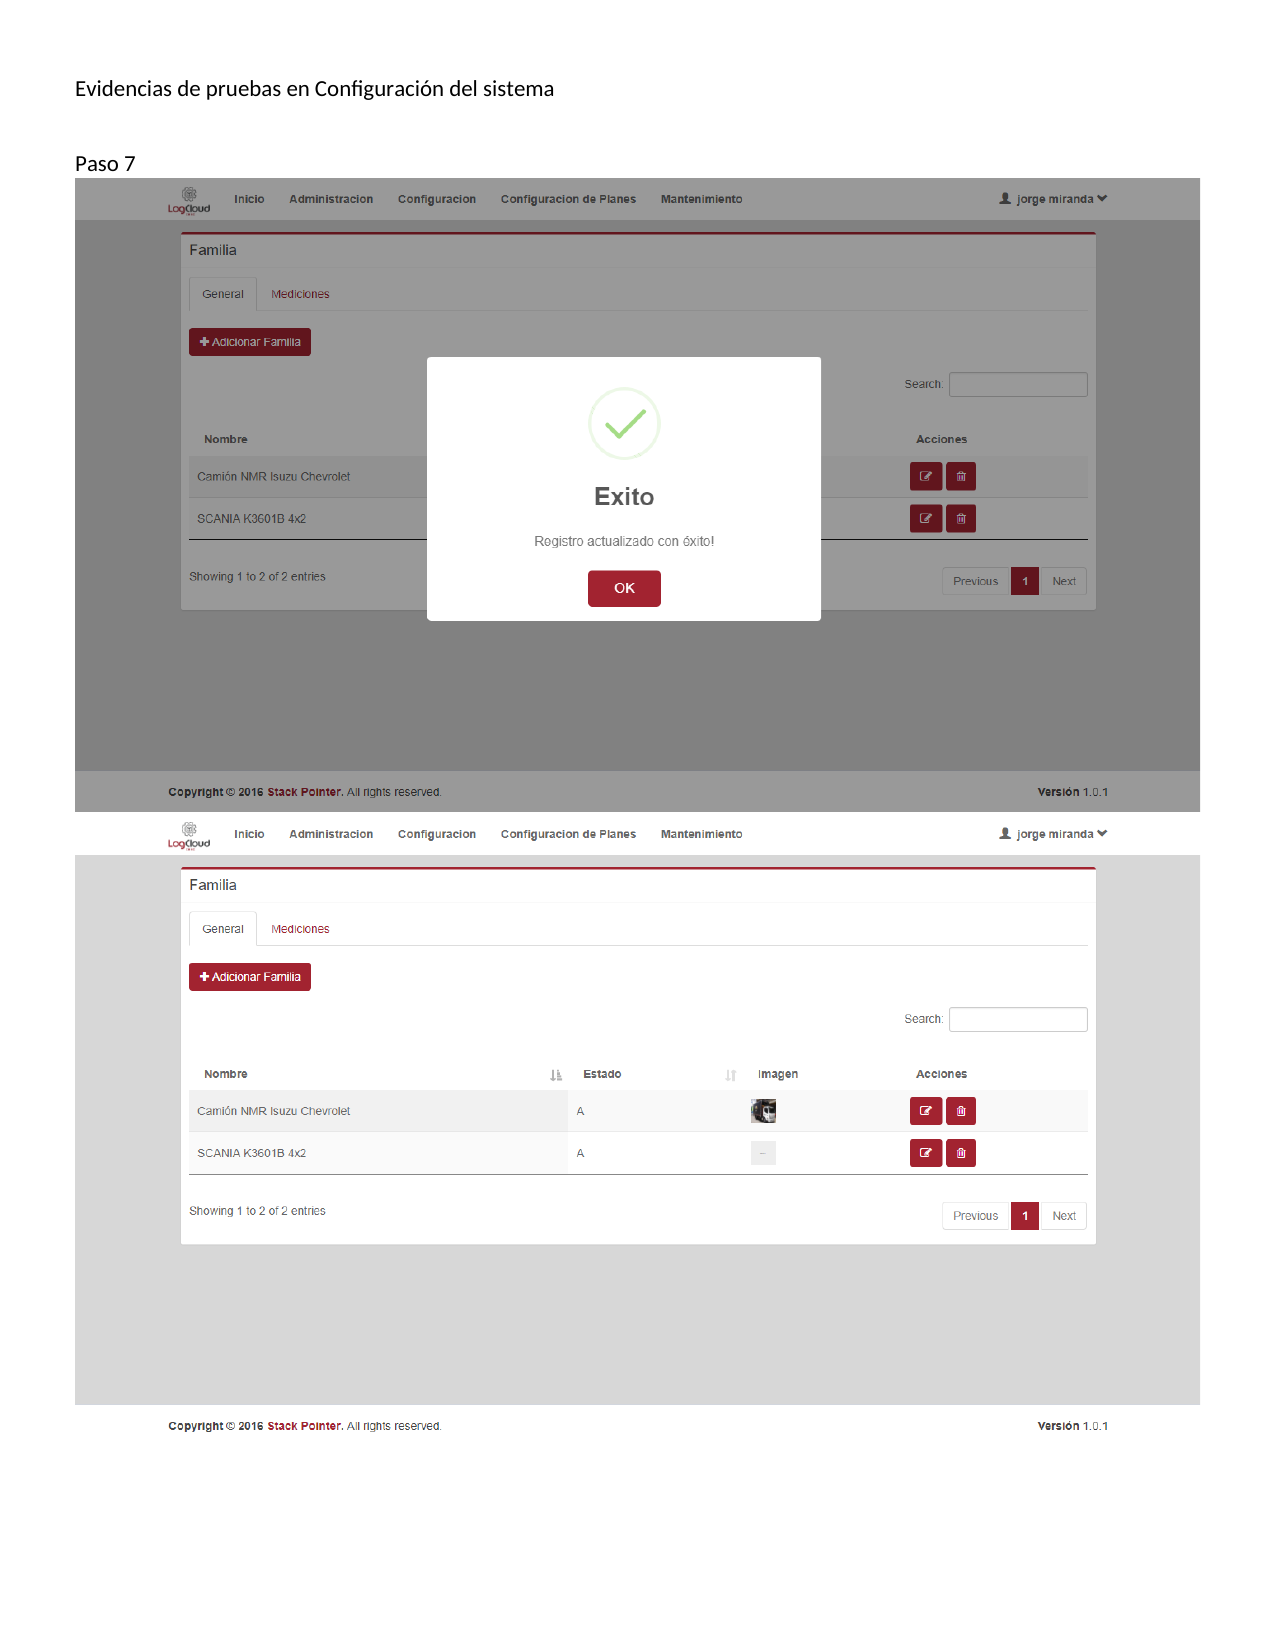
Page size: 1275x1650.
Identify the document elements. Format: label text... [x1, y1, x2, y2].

picture [75, 813, 1200, 1446]
picture [75, 178, 1200, 812]
text Paso 7 [75, 149, 1200, 178]
